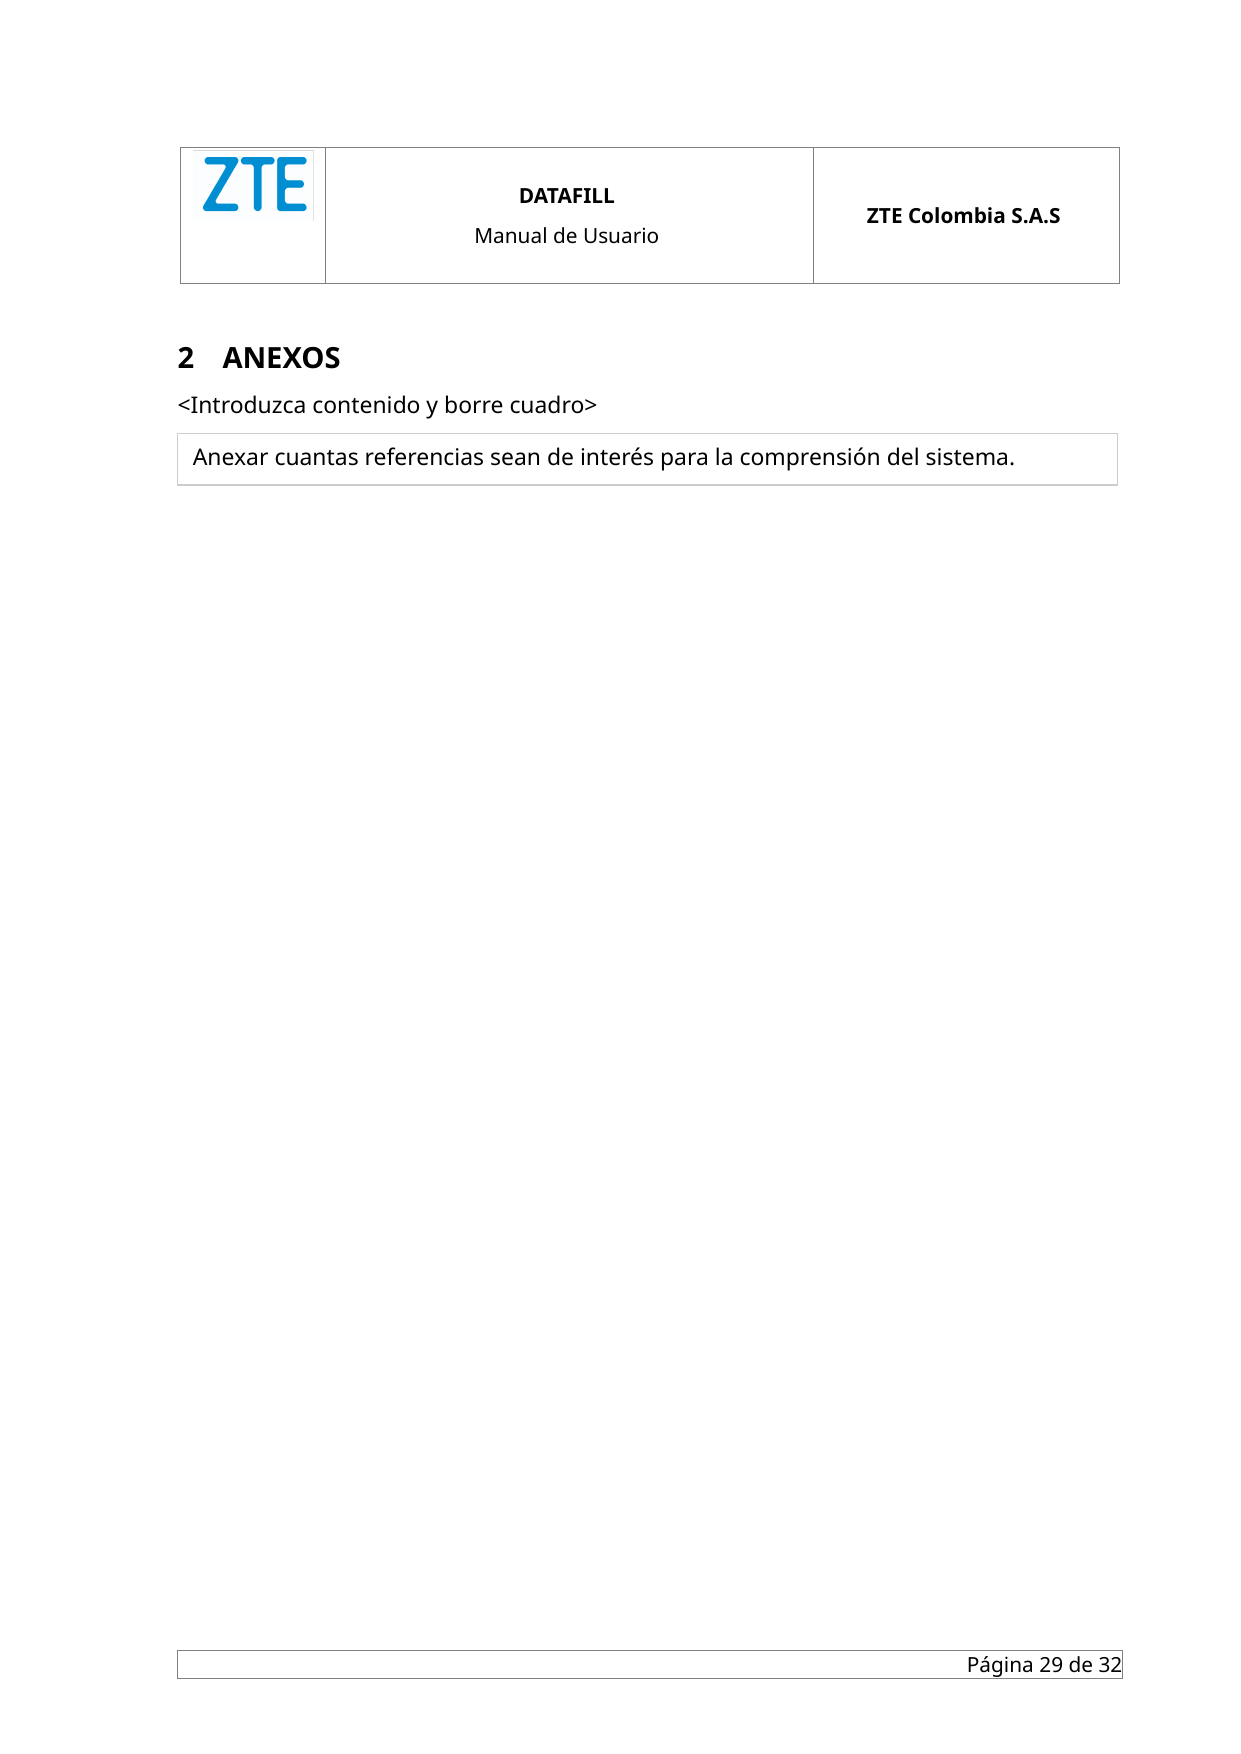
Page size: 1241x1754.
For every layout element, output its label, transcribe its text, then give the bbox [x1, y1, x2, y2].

picture [193, 150, 314, 221]
subtitle ANEXOS [177, 337, 1122, 377]
text <Introduzca contenido y borre cuadro> [177, 389, 1122, 421]
